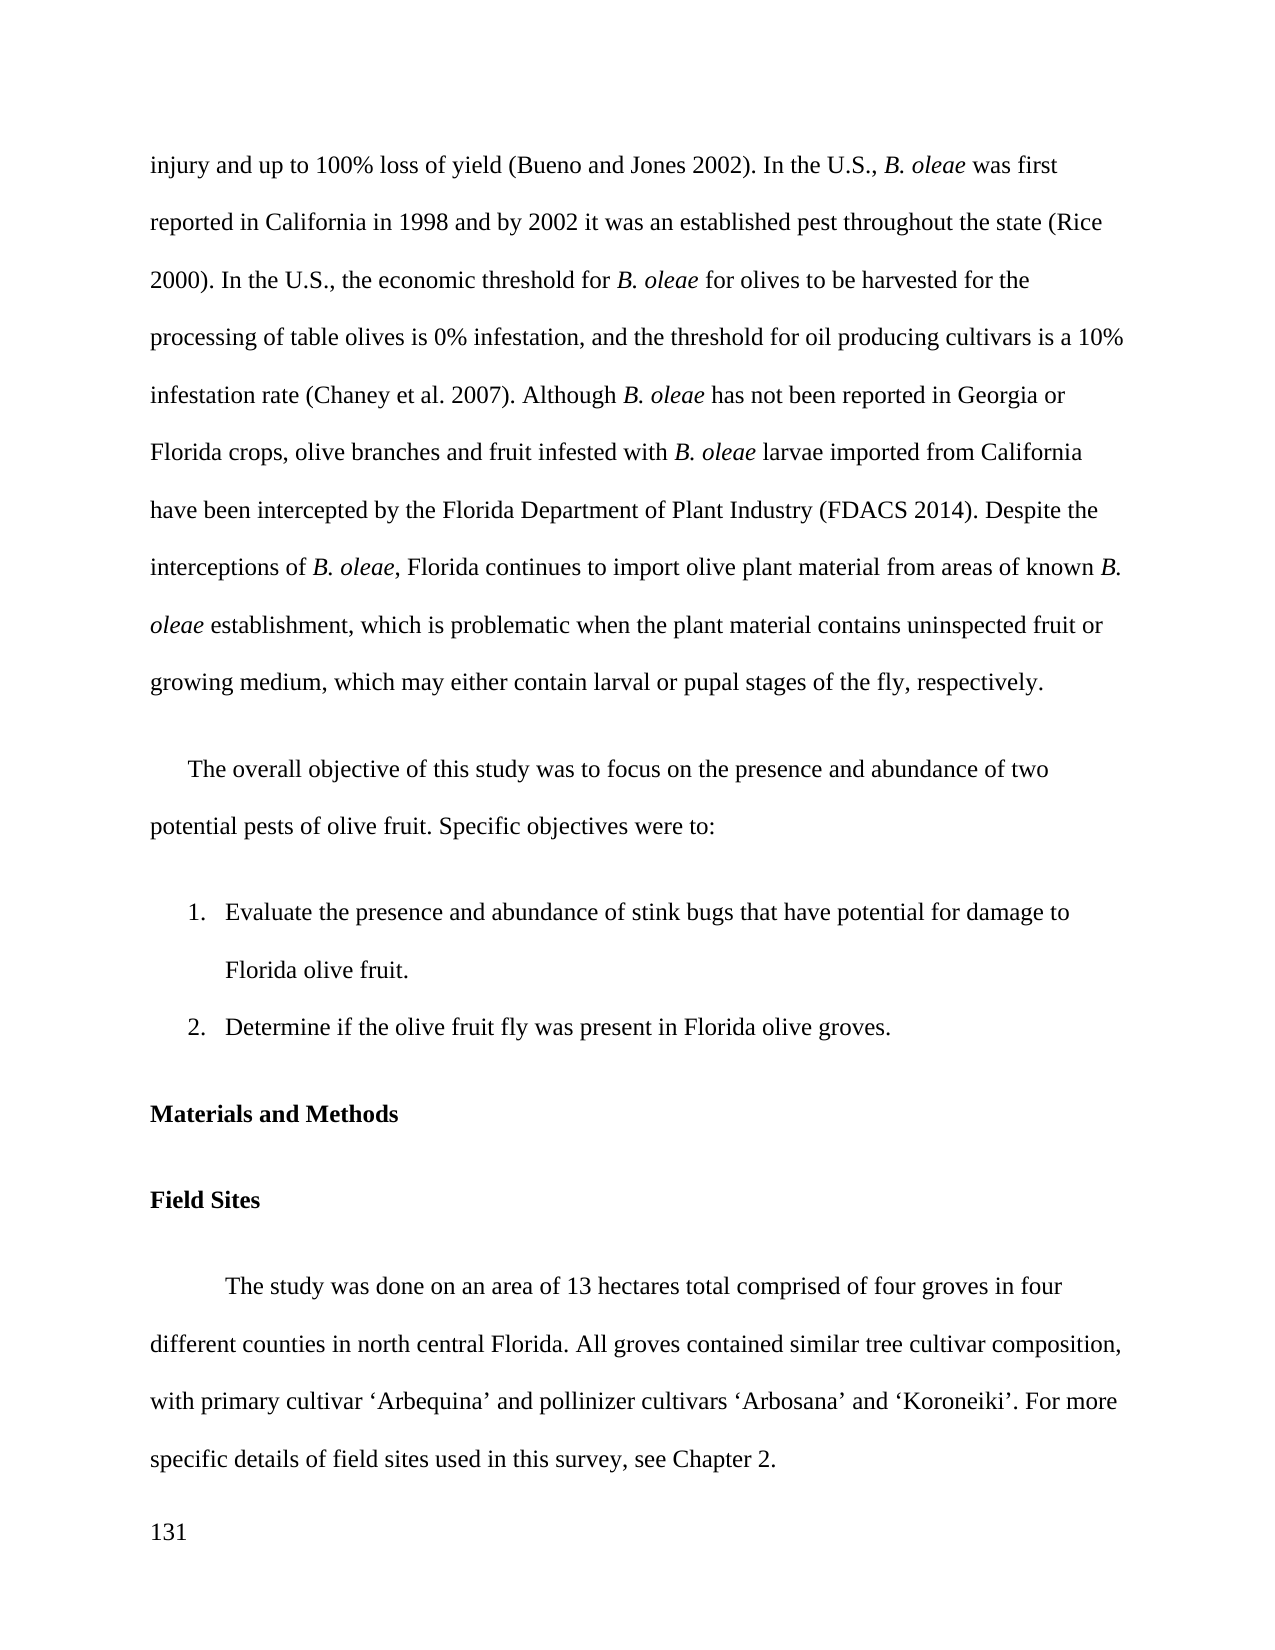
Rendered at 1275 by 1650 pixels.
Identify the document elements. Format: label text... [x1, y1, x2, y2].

list Determine if the olive fruit fly was present in Florida olive groves. [187, 1012, 1125, 1041]
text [150, 150, 1125, 696]
list Evaluate the presence and abundance of stink bugs that have potential for damage to Florida olive fruit. [187, 897, 1125, 984]
text The overall objective of this study was to focus on the presence and abundance of two potential pests of olive fruit. Specific objectives were to: [150, 754, 1125, 840]
text Materials and Methods [150, 1099, 1125, 1127]
text The study was done on an area of 13 hectares total comprised of four groves in four different counties in north central Florida. All groves contained similar tree cultivar composition, with primary cultivar ‘Arbequina’ and pollinizer cultivars ‘Arbosana’ and ‘Koroneiki’. For more specific details of field sites used in this survey, see Chapter 2. [150, 1271, 1125, 1472]
text Field Sites [150, 1185, 1125, 1214]
